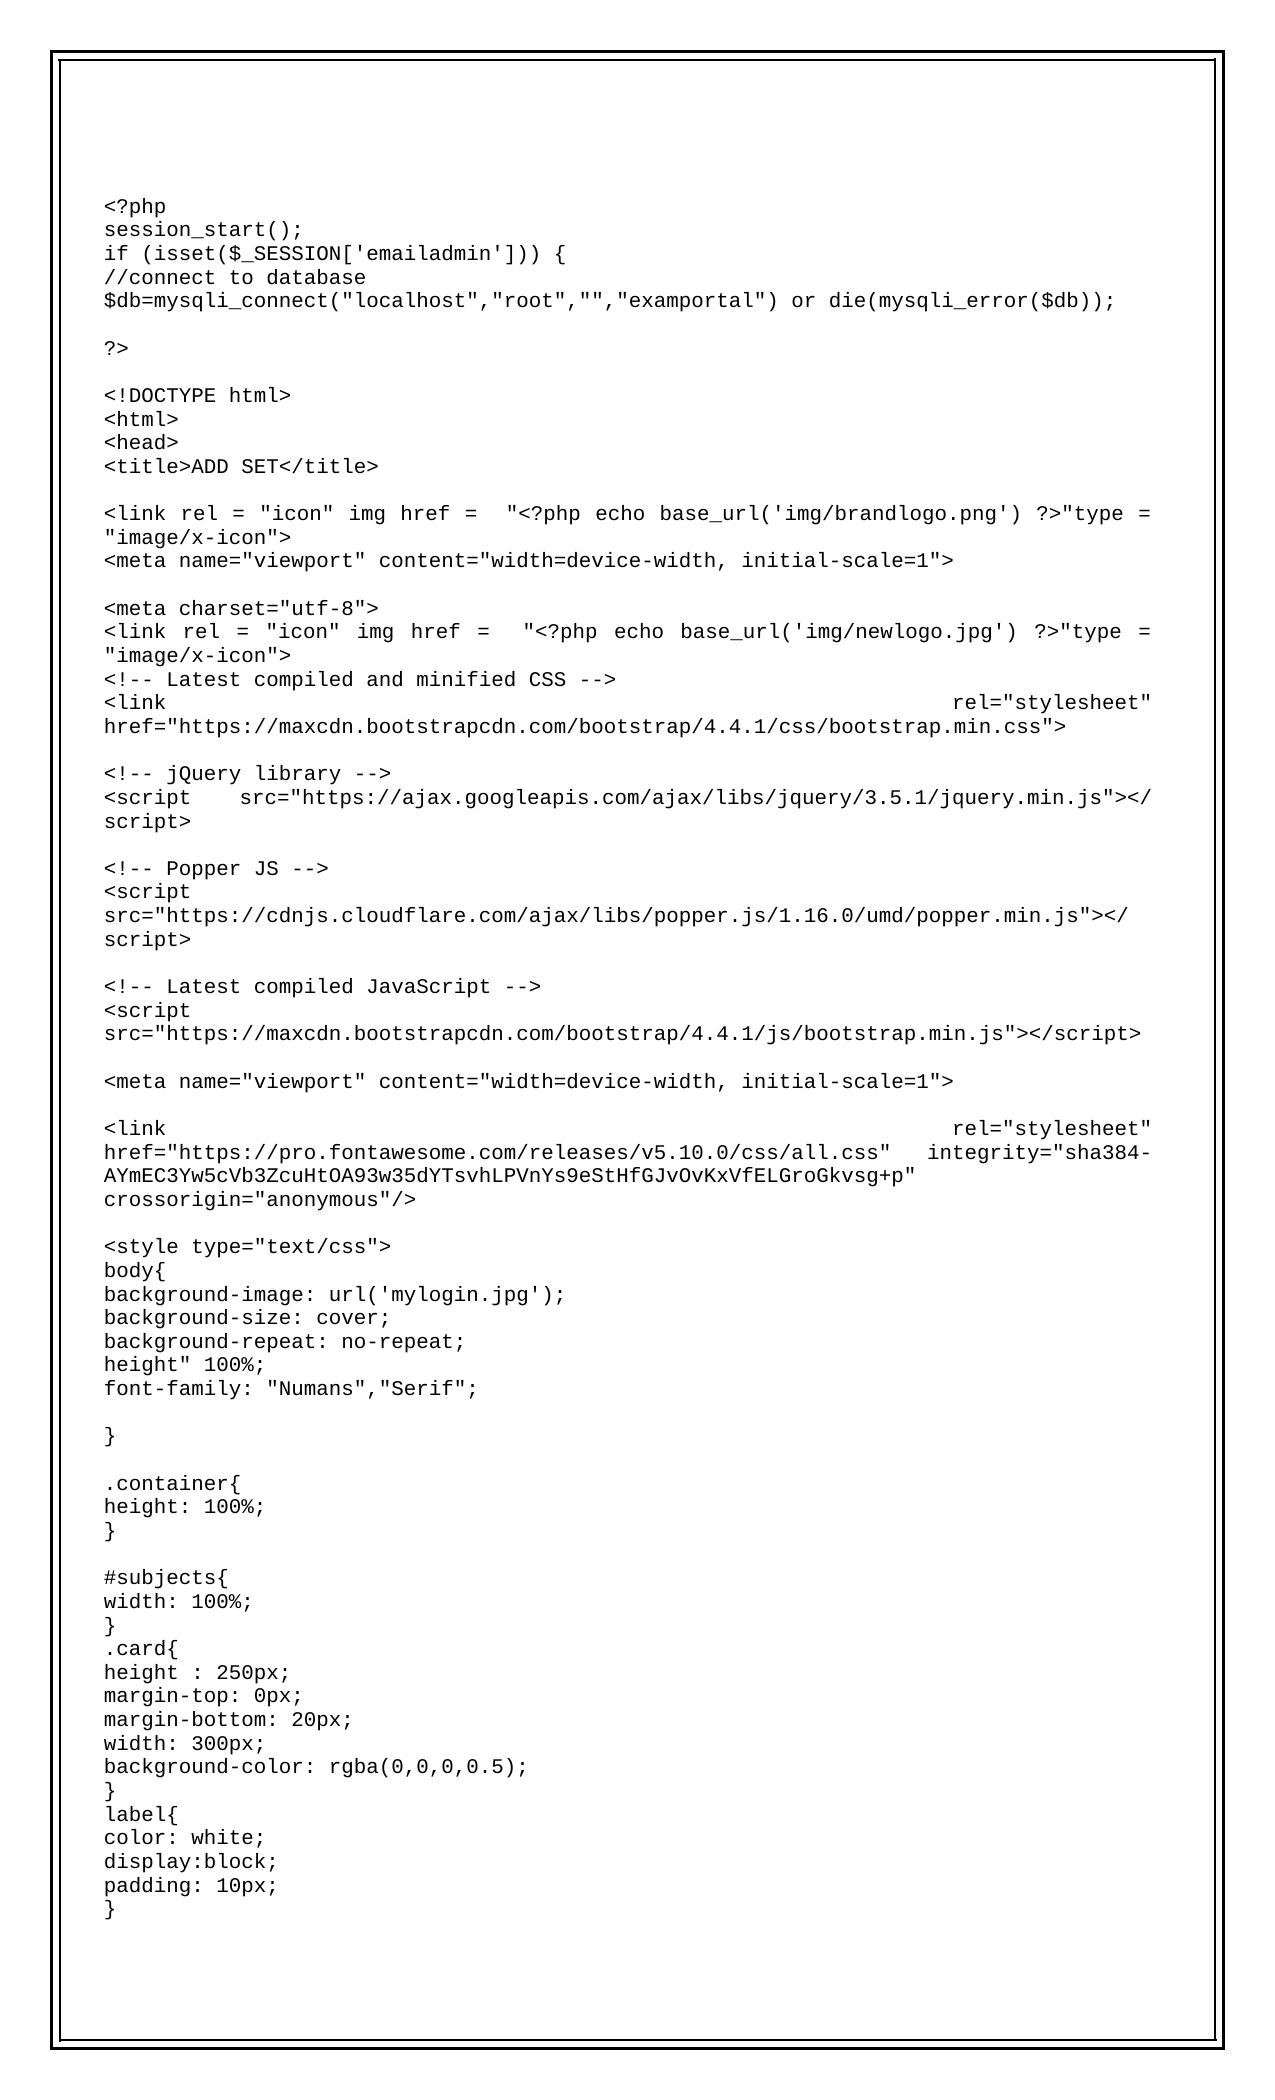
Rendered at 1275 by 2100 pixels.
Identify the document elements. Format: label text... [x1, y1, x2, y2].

text .card{ [103, 1638, 1152, 1662]
text width: 100%; [103, 1591, 1152, 1614]
text } [103, 1614, 1152, 1638]
text height : 250px; [103, 1662, 1152, 1686]
text background-image: url('mylogin.jpg'); [103, 1283, 1152, 1307]
text .container{ [103, 1473, 1152, 1496]
text margin-bottom: 20px; [103, 1709, 1152, 1733]
text label{ [103, 1804, 1152, 1827]
text <!-- jQuery library --> [103, 763, 1152, 787]
text <html> [103, 409, 1152, 432]
text background-repeat: no-repeat; [103, 1331, 1152, 1354]
text //connect to database [103, 267, 1152, 290]
text width: 300px; [103, 1733, 1152, 1756]
text if (isset($_SESSION['emailadmin'])) { [103, 243, 1152, 267]
text <title>ADD SET</title> [103, 456, 1152, 479]
text <script src="https://cdnjs.cloudflare.com/ajax/libs/popper.js/1.16.0/umd/popper.min.js"></script> [103, 882, 1152, 952]
text height" 100%; [103, 1354, 1152, 1378]
text height: 100%; [103, 1496, 1152, 1520]
text <link rel="stylesheet" href="https://maxcdn.bootstrapcdn.com/bootstrap/4.4.1/css/bootstrap.min.css"> [103, 692, 1152, 740]
text <?php [103, 196, 1152, 219]
text margin-top: 0px; [103, 1686, 1152, 1709]
text color: white; [103, 1827, 1152, 1851]
text <meta name="viewport" content="width=device-width, initial-scale=1"> [103, 1071, 1152, 1094]
text <meta charset="utf-8"> [103, 598, 1152, 621]
text <link rel = "icon" img href = "<?php echo base_url('img/brandlogo.png') ?>"type = "image/x-icon"> [103, 503, 1152, 551]
text <link rel = "icon" img href = "<?php echo base_url('img/newlogo.jpg') ?>"type = "image/x-icon"> [103, 621, 1152, 669]
text background-color: rgba(0,0,0,0.5); [103, 1756, 1152, 1780]
text display:block; [103, 1851, 1152, 1875]
text <!-- Latest compiled and minified CSS --> [103, 669, 1152, 692]
text <script src="https://maxcdn.bootstrapcdn.com/bootstrap/4.4.1/js/bootstrap.min.js"></script> [103, 1000, 1152, 1047]
text <link rel="stylesheet" href="https://pro.fontawesome.com/releases/v5.10.0/css/all.css" integrity="sha384-AYmEC3Yw5cVb3ZcuHtOA93w35dYTsvhLPVnYs9eStHfGJvOvKxVfELGroGkvsg+p" crossorigin="anonymous"/> [103, 1118, 1152, 1213]
text } [103, 1520, 1152, 1544]
text } [103, 1780, 1152, 1804]
text ?> [103, 338, 1152, 361]
text <!-- Popper JS --> [103, 858, 1152, 882]
text <script src="https://ajax.googleapis.com/ajax/libs/jquery/3.5.1/jquery.min.js"></script> [103, 787, 1152, 834]
text <!DOCTYPE html> [103, 385, 1152, 409]
text #subjects{ [103, 1567, 1152, 1591]
text <head> [103, 432, 1152, 456]
text <style type="text/css"> [103, 1236, 1152, 1260]
text <!-- Latest compiled JavaScript --> [103, 976, 1152, 1000]
text $db=mysqli_connect("localhost","root","","examportal") or die(mysqli_error($db)); [103, 290, 1152, 314]
text session_start(); [103, 219, 1152, 243]
text } [103, 1425, 1152, 1449]
text font-family: "Numans","Serif"; [103, 1378, 1152, 1402]
text body{ [103, 1260, 1152, 1283]
text <meta name="viewport" content="width=device-width, initial-scale=1"> [103, 551, 1152, 574]
text padding: 10px; [103, 1875, 1152, 1898]
text background-size: cover; [103, 1307, 1152, 1331]
text } [103, 1898, 1152, 1922]
